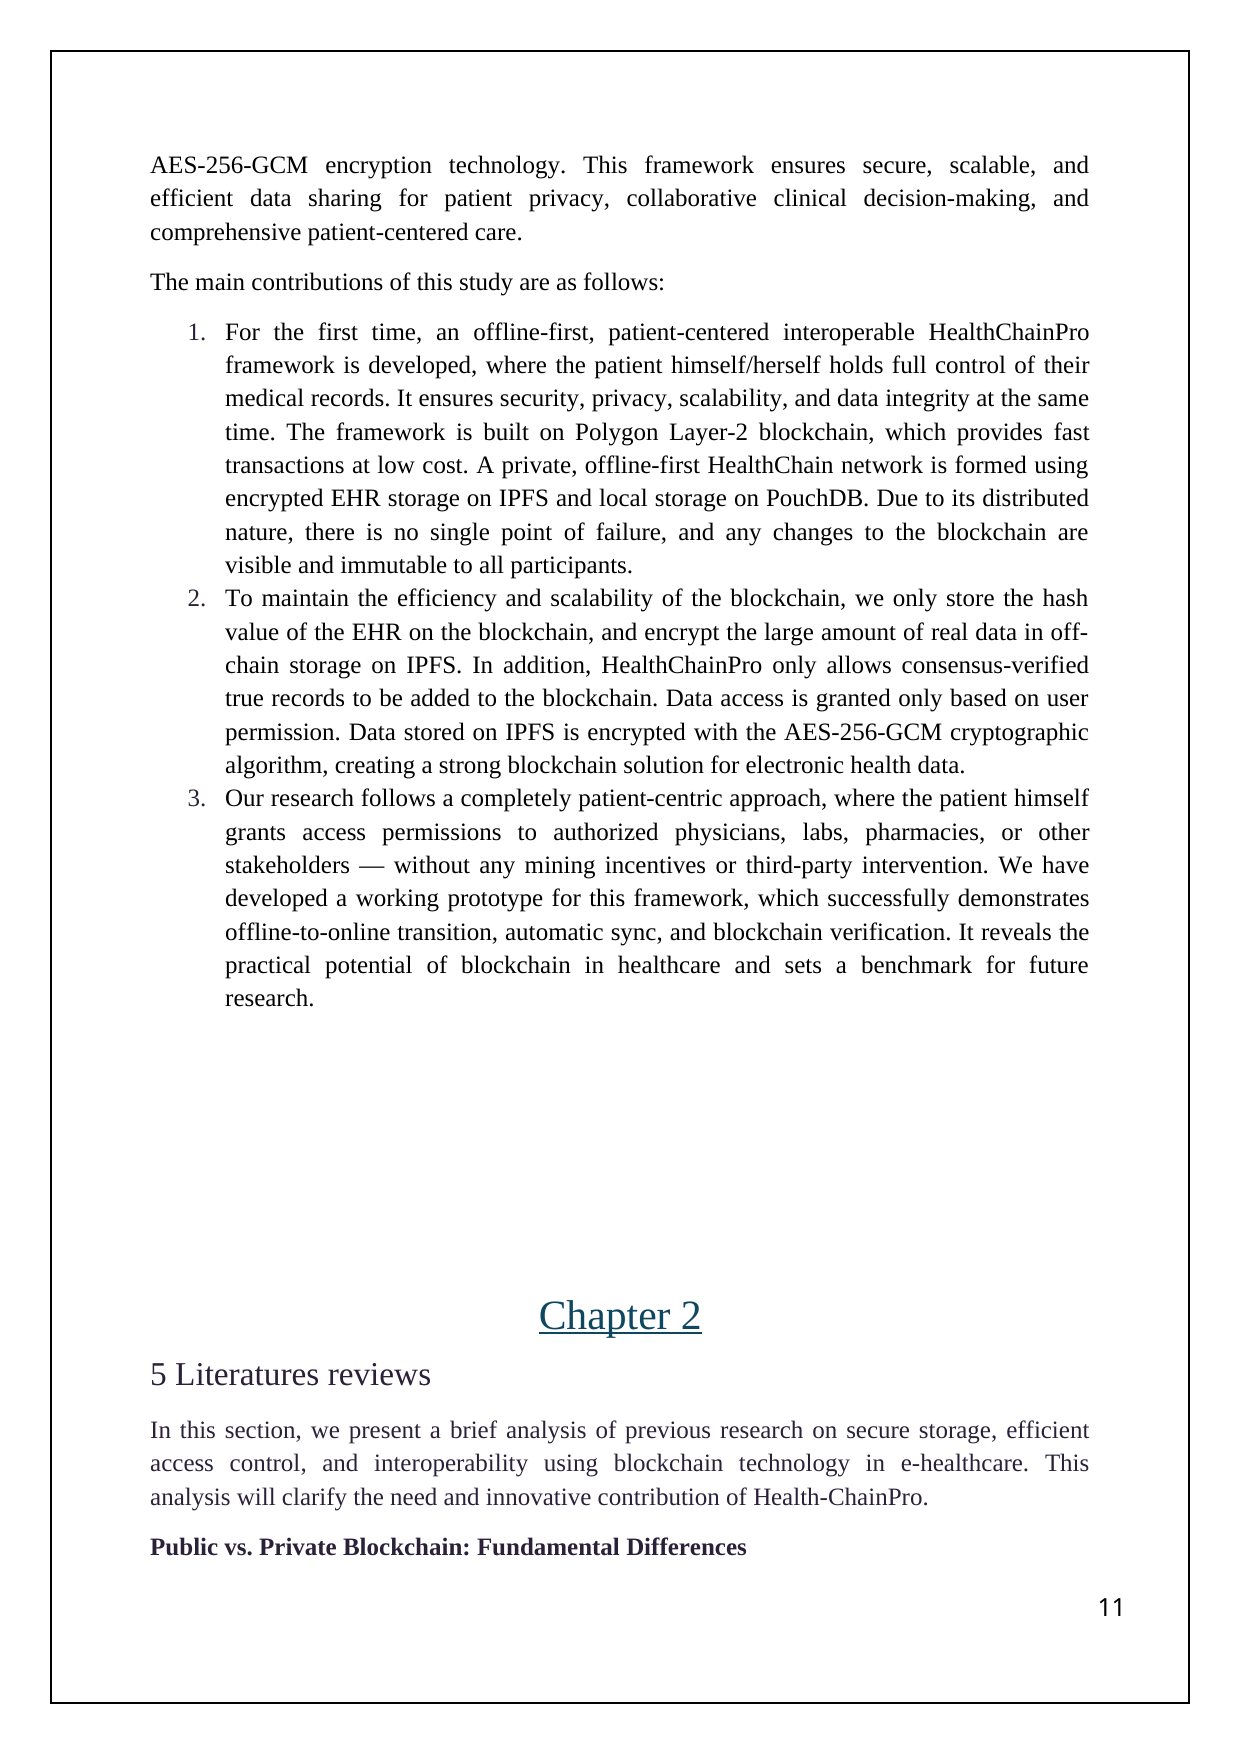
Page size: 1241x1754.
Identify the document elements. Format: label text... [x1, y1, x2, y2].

list To maintain the efficiency and scalability of the blockchain, we only store the hash value of the EHR on the blockchain, and encrypt the large amount of real data in off-chain storage on IPFS. In addition, HealthChainPro only allows consensus-verified true records to be added to the blockchain. Data access is granted only based on user permission. Data stored on IPFS is encrypted with the AES-256-GCM cryptographic algorithm, creating a strong blockchain solution for electronic health data. [187, 583, 1090, 779]
text Public vs. Private Blockchain: Fundamental Differences [150, 1532, 1090, 1561]
text The main contributions of this study are as follows: [150, 267, 1090, 295]
list Our research follows a completely patient-centric approach, where the patient himself grants access permissions to authorized physicians, labs, pharmacies, or other stakeholders — without any mining incentives or third-party intervention. We have developed a working prototype for this framework, which successfully demonstrates offline-to-online transition, automatic sync, and blockchain verification. It reveals the practical potential of blockchain in healthcare and sets a benchmark for future research. [187, 783, 1090, 1012]
subtitle Chapter 2 [150, 1290, 1090, 1338]
text In this section, we present a brief analysis of previous research on secure storage, efficient access control, and interoperability using blockchain technology in e-healthcare. This analysis will clarify the need and innovative contribution of Health-ChainPro. [150, 1415, 1090, 1511]
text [150, 150, 1090, 245]
text 5 Literatures reviews [150, 1354, 1090, 1392]
list For the first time, an offline-first, patient-centered interoperable HealthChainPro framework is developed, where the patient himself/herself holds full control of their medical records. It ensures security, privacy, scalability, and data integrity at the same time. The framework is built on Polygon Layer-2 blockchain, which provides fast transactions at low cost. A private, offline-first HealthChain network is formed using encrypted EHR storage on IPFS and local storage on PouchDB. Due to its distributed nature, there is no single point of failure, and any changes to the blockchain are visible and immutable to all participants. [187, 317, 1090, 579]
